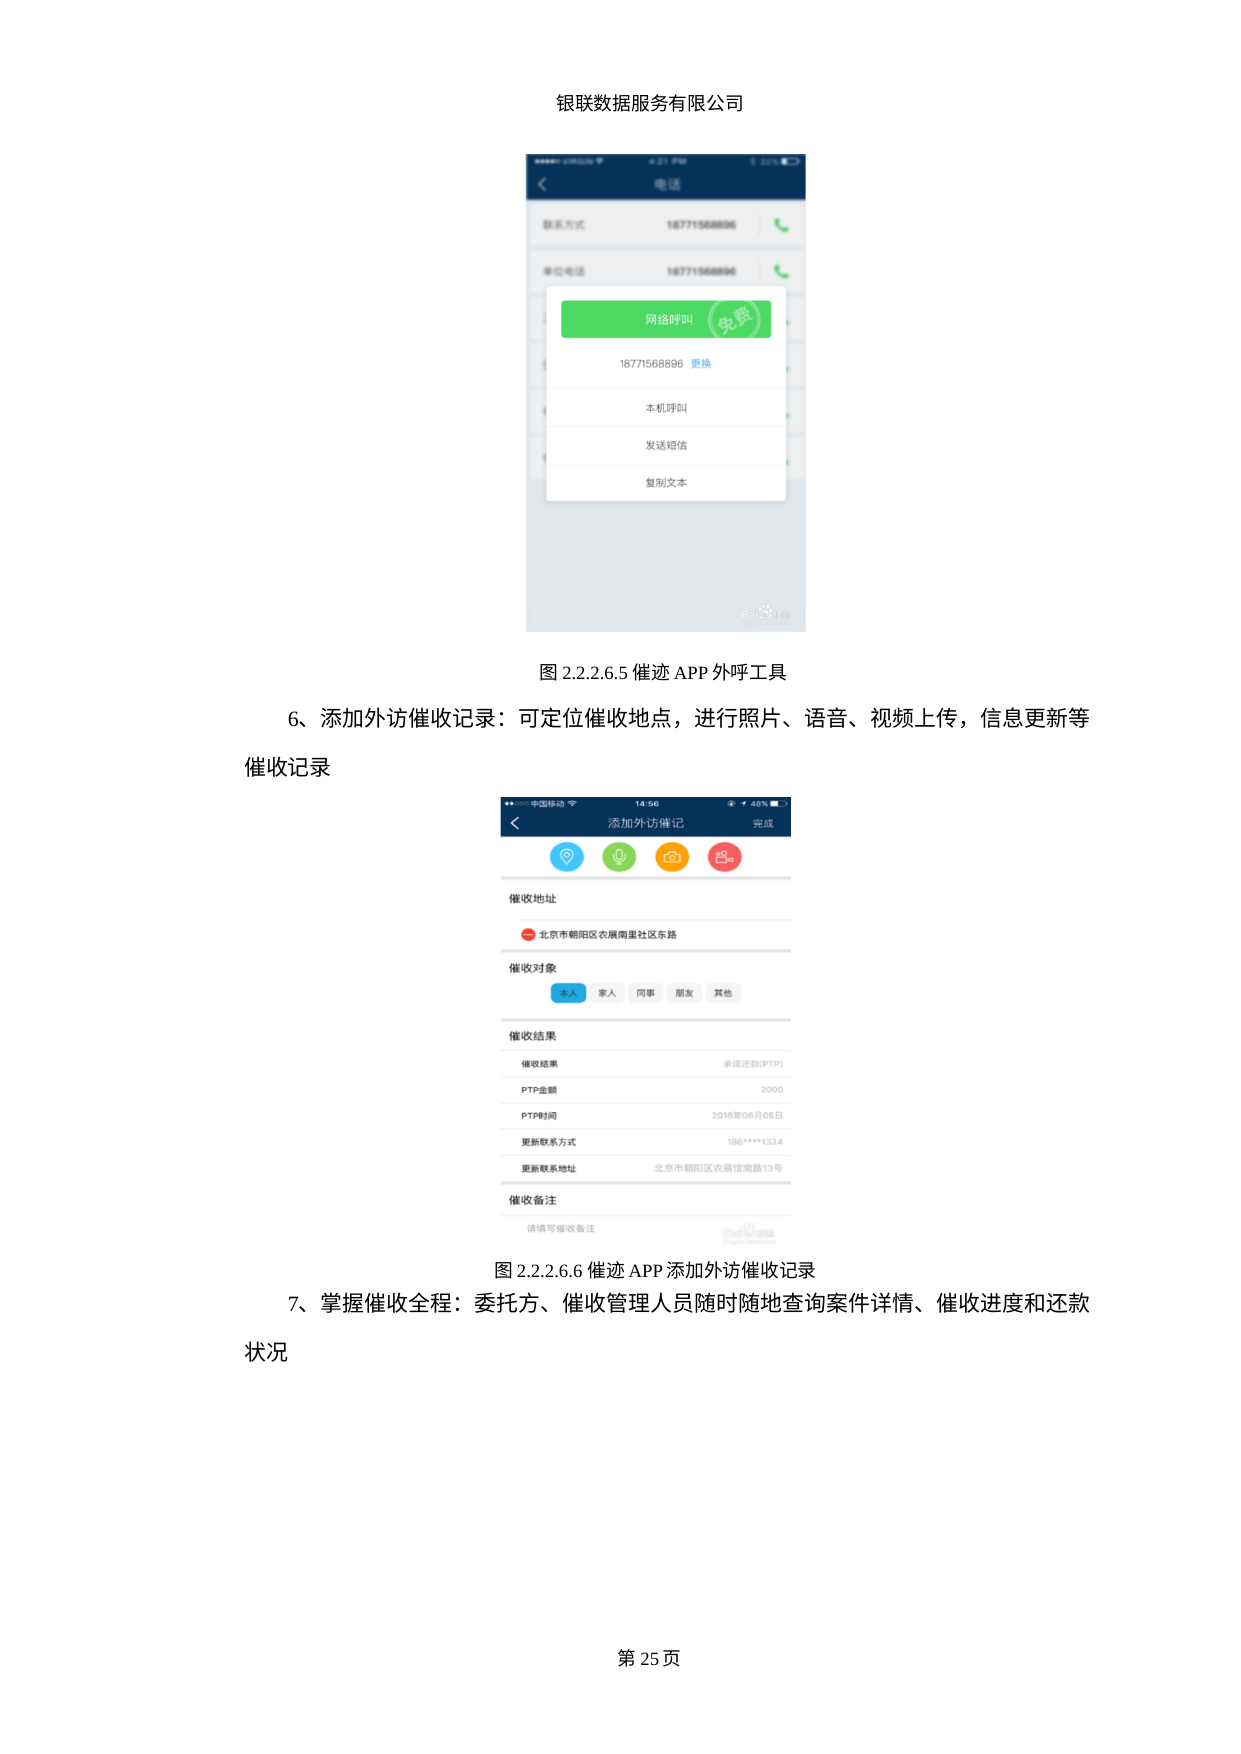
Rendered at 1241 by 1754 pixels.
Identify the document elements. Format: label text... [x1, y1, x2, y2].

picture [500, 797, 791, 1250]
text 图2.2.2.6.6 催迹APP添加外访催收记录 [207, 1253, 1092, 1285]
picture [525, 154, 806, 632]
text 6、添加外访催收记录：可定位催收地点，进行照片、语音、视频上传，信息更新等催收记录 [244, 701, 1092, 782]
text 7、掌握催收全程：委托方、催收管理人员随时随地查询案件详情、催收进度和还款状况 [244, 1285, 1092, 1367]
text 图2.2.2.6.5 催迹APP外呼工具 [207, 655, 1092, 687]
